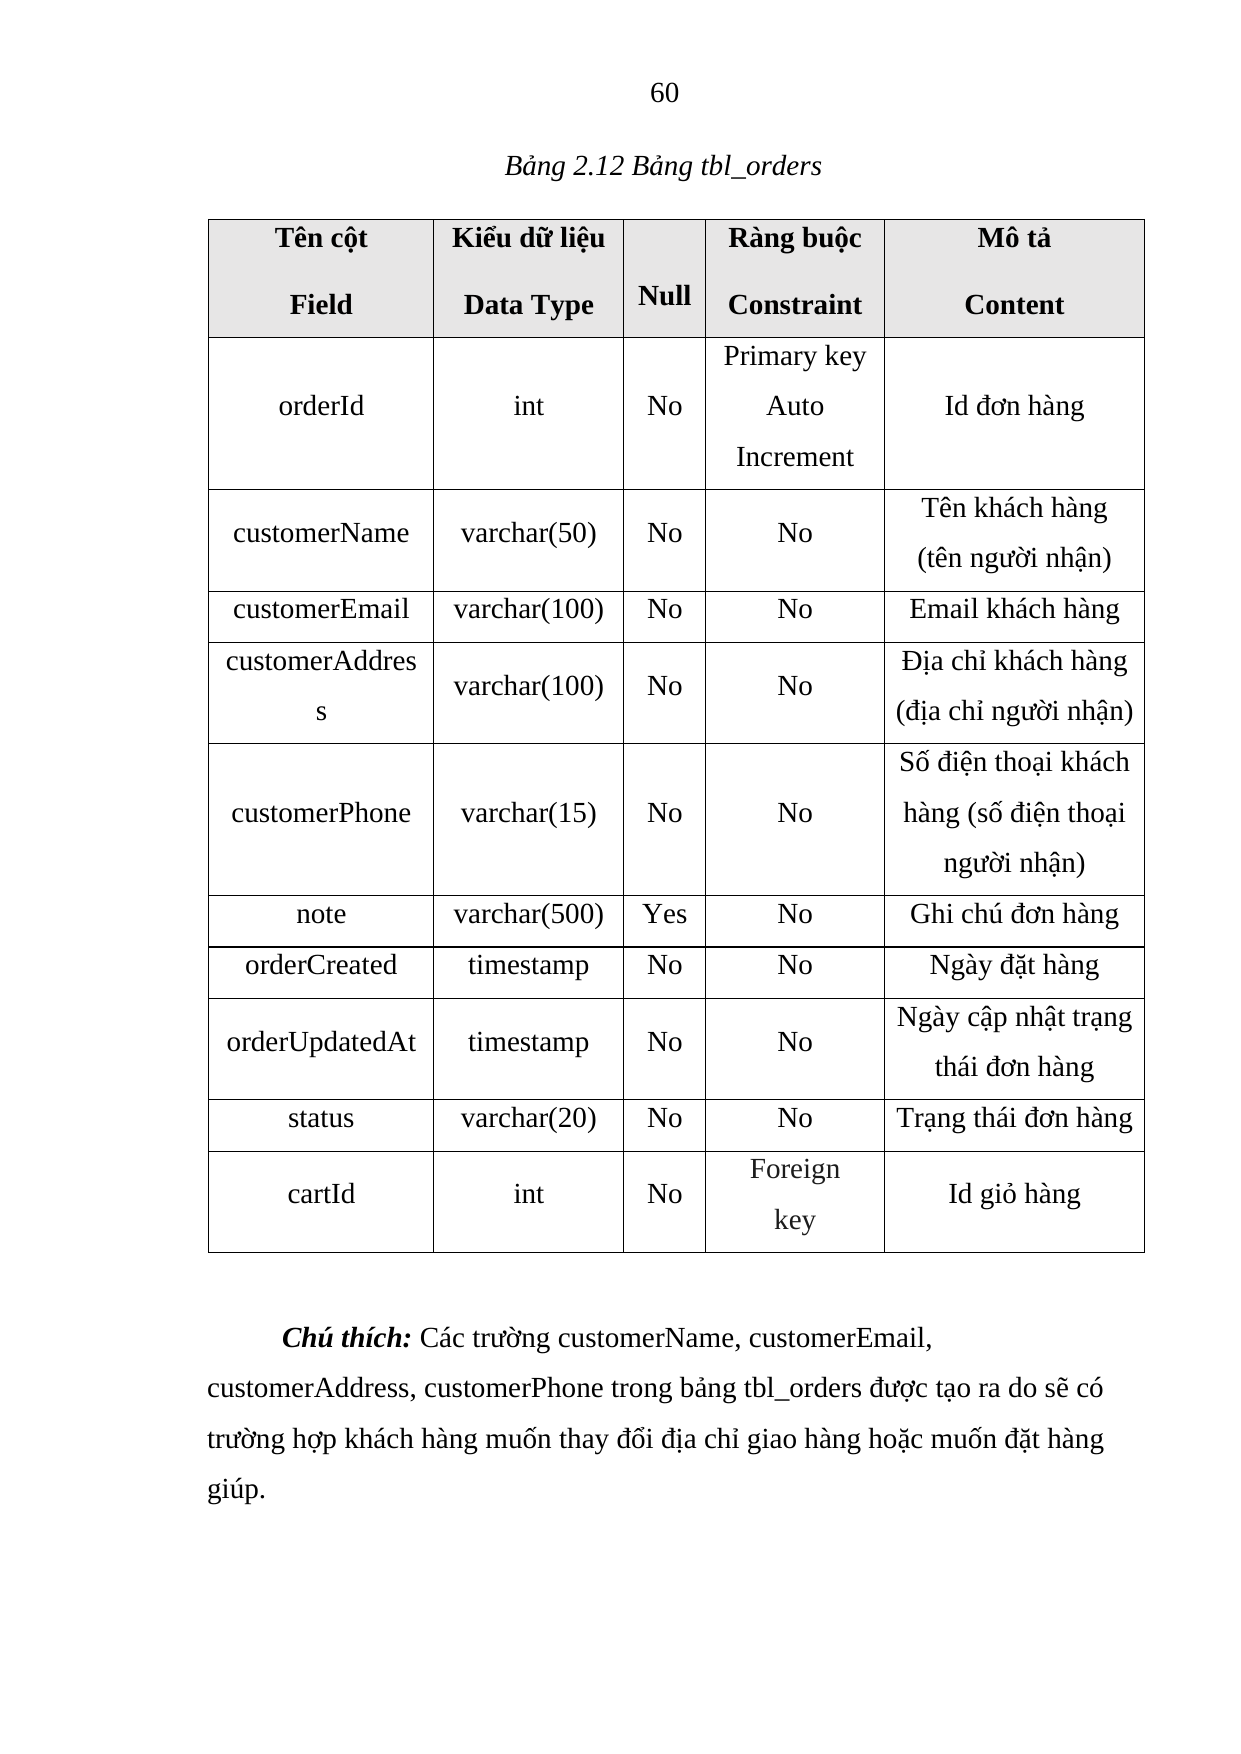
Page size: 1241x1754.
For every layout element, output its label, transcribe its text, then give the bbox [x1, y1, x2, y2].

table_cell Trạng thái đơn hàng [885, 1100, 1144, 1151]
table_cell No [624, 592, 705, 642]
table_cell No [706, 592, 884, 642]
text Chú thích: Các trường customerName, customerEmail, customerAddress, customerPhone trong bảng tbl_orders được tạo ra do sẽ có trường hợp khách hàng muốn thay đổi địa chỉ giao hàng hoặc muốn đặt hàng giúp. [207, 1320, 1122, 1504]
table_cell Số điện thoại khách hàng (số điện thoại người nhận) [885, 744, 1144, 895]
table_cell No [624, 948, 705, 998]
table_cell No [706, 948, 884, 998]
table_header Tên cột Field [209, 220, 433, 337]
table_cell No [706, 490, 884, 591]
table_cell No [624, 744, 705, 895]
table_cell No [624, 1152, 705, 1252]
table_cell Email khách hàng [885, 592, 1144, 642]
table_header Mô tả Content [885, 220, 1144, 337]
table_cell Foreign key [706, 1152, 884, 1252]
table_cell Địa chỉ khách hàng (địa chỉ người nhận) [885, 643, 1144, 743]
table_cell int [434, 338, 623, 489]
table_cell No [624, 643, 705, 743]
table_cell customerAddress [209, 643, 433, 743]
table_cell Id đơn hàng [885, 338, 1144, 489]
table_cell No [624, 1100, 705, 1151]
table_cell No [624, 490, 705, 591]
table_cell Id giỏ hàng [885, 1152, 1144, 1252]
table_cell customerPhone [209, 744, 433, 895]
table_header Ràng buộc Constraint [706, 220, 884, 337]
table_cell No [624, 338, 705, 489]
table_cell varchar(15) [434, 744, 623, 895]
table_cell No [624, 999, 705, 1099]
table_cell timestamp [434, 948, 623, 998]
table_cell No [706, 896, 884, 946]
table_cell varchar(50) [434, 490, 623, 591]
table_cell varchar(500) [434, 896, 623, 946]
table_cell cartId [209, 1152, 433, 1252]
table_cell Ngày cập nhật trạng thái đơn hàng [885, 999, 1144, 1099]
table_cell note [209, 896, 433, 946]
table_cell status [209, 1100, 433, 1151]
table_cell int [434, 1152, 623, 1252]
table_cell Ghi chú đơn hàng [885, 896, 1144, 946]
table_cell orderId [209, 338, 433, 489]
table_header Kiểu dữ liệu Data Type [434, 220, 623, 337]
table_cell Yes [624, 896, 705, 946]
table_cell No [706, 999, 884, 1099]
table_cell timestamp [434, 999, 623, 1099]
table_cell No [706, 744, 884, 895]
table_cell Tên khách hàng (tên người nhận) [885, 490, 1144, 591]
table_cell customerEmail [209, 592, 433, 642]
table_cell varchar(100) [434, 643, 623, 743]
table_cell No [706, 1100, 884, 1151]
table_cell Primary key Auto Increment [706, 338, 884, 489]
table_cell No [706, 643, 884, 743]
table_cell varchar(20) [434, 1100, 623, 1151]
table_header Null [624, 220, 705, 337]
table_cell orderCreated [209, 948, 433, 998]
table_cell customerName [209, 490, 433, 591]
table_cell varchar(100) [434, 592, 623, 642]
table_cell orderUpdatedAt [209, 999, 433, 1099]
table_cell Ngày đặt hàng [885, 948, 1144, 998]
